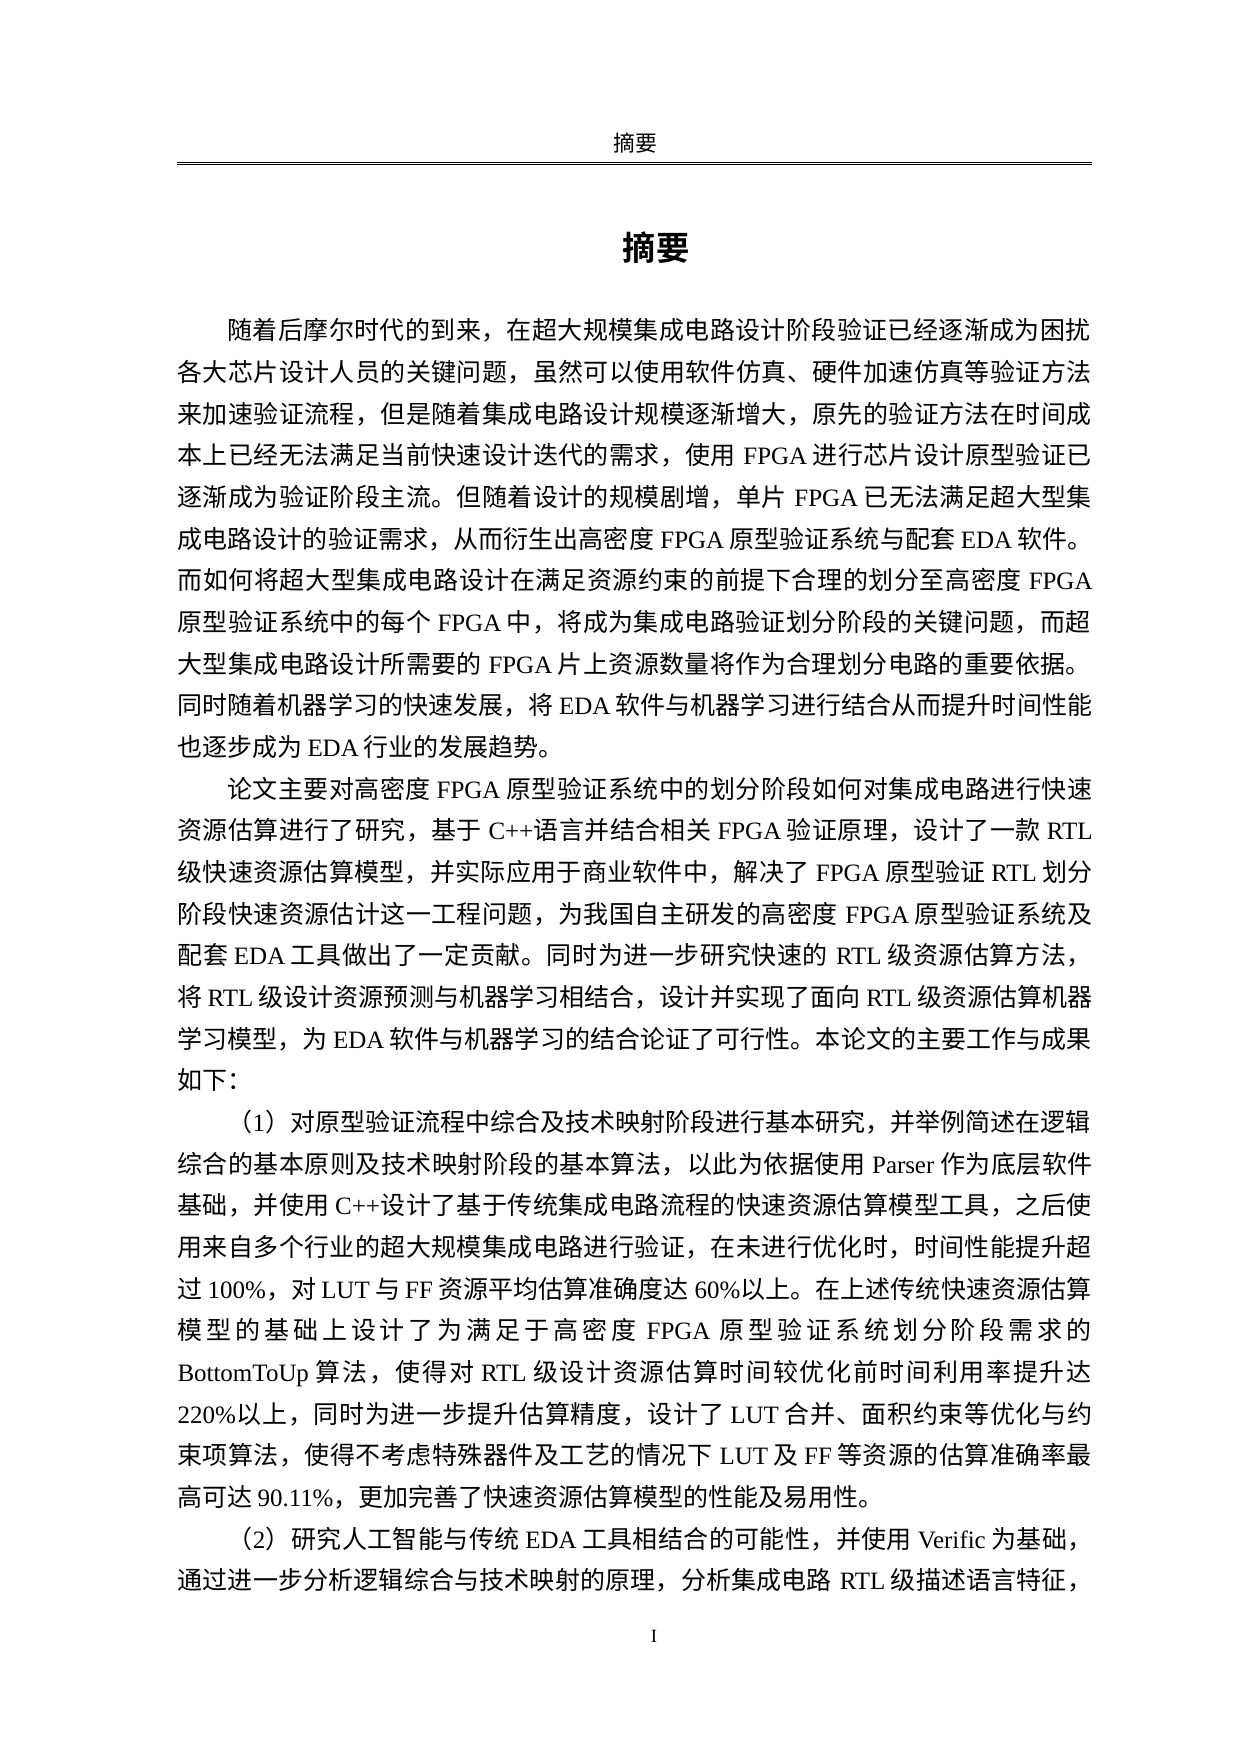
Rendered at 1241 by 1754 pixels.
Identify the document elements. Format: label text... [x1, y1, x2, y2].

text 随着后摩尔时代的到来，在超大规模集成电路设计阶段验证已经逐渐成为困扰各大芯片设计人员的关键问题，虽然可以使用软件仿真、硬件加速仿真等验证方法来加速验证流程，但是随着集成电路设计规模逐渐增大，原先的验证方法在时间成本上已经无法满足当前快速设计迭代的需求，使用FPGA进行芯片设计原型验证已逐渐成为验证阶段主流。但随着设计的规模剧增，单片FPGA已无法满足超大型集成电路设计的验证需求，从而衍生出高密度FPGA原型验证系统与配套EDA软件。而如何将超大型集成电路设计在满足资源约束的前提下合理的划分至高密度FPGA原型验证系统中的每个FPGA中，将成为集成电路验证划分阶段的关键问题，而超大型集成电路设计所需要的FPGA片上资源数量将作为合理划分电路的重要依据。同时随着机器学习的快速发展，将EDA软件与机器学习进行结合从而提升时间性能也逐步成为EDA行业的发展趋势。 [177, 306, 1092, 765]
text 论文主要对高密度FPGA原型验证系统中的划分阶段如何对集成电路进行快速资源估算进行了研究，基于C++语言并结合相关FPGA验证原理，设计了一款RTL级快速资源估算模型，并实际应用于商业软件中，解决了FPGA原型验证RTL划分阶段快速资源估计这一工程问题，为我国自主研发的高密度FPGA原型验证系统及配套EDA工具做出了一定贡献。同时为进一步研究快速的RTL级资源估算方法，将RTL级设计资源预测与机器学习相结合，设计并实现了面向RTL级资源估算机器学习模型，为EDA软件与机器学习的结合论证了可行性。本论文的主要工作与成果如下： [177, 765, 1092, 1098]
text 摘要 [177, 227, 1092, 269]
text （1）对原型验证流程中综合及技术映射阶段进行基本研究，并举例简述在逻辑综合的基本原则及技术映射阶段的基本算法，以此为依据使用Parser作为底层软件基础，并使用C++设计了基于传统集成电路流程的快速资源估算模型工具，之后使用来自多个行业的超大规模集成电路进行验证，在未进行优化时，时间性能提升超过100%，对LUT与FF资源平均估算准确度达60%以上。在上述传统快速资源估算模型的基础上设计了为满足于高密度FPGA原型验证系统划分阶段需求的BottomToUp算法，使得对RTL级设计资源估算时间较优化前时间利用率提升达220%以上，同时为进一步提升估算精度，设计了LUT合并、面积约束等优化与约束项算法，使得不考虑特殊器件及工艺的情况下LUT及FF等资源的估算准确率最高可达90.11%，更加完善了快速资源估算模型的性能及易用性。 [177, 1098, 1092, 1515]
